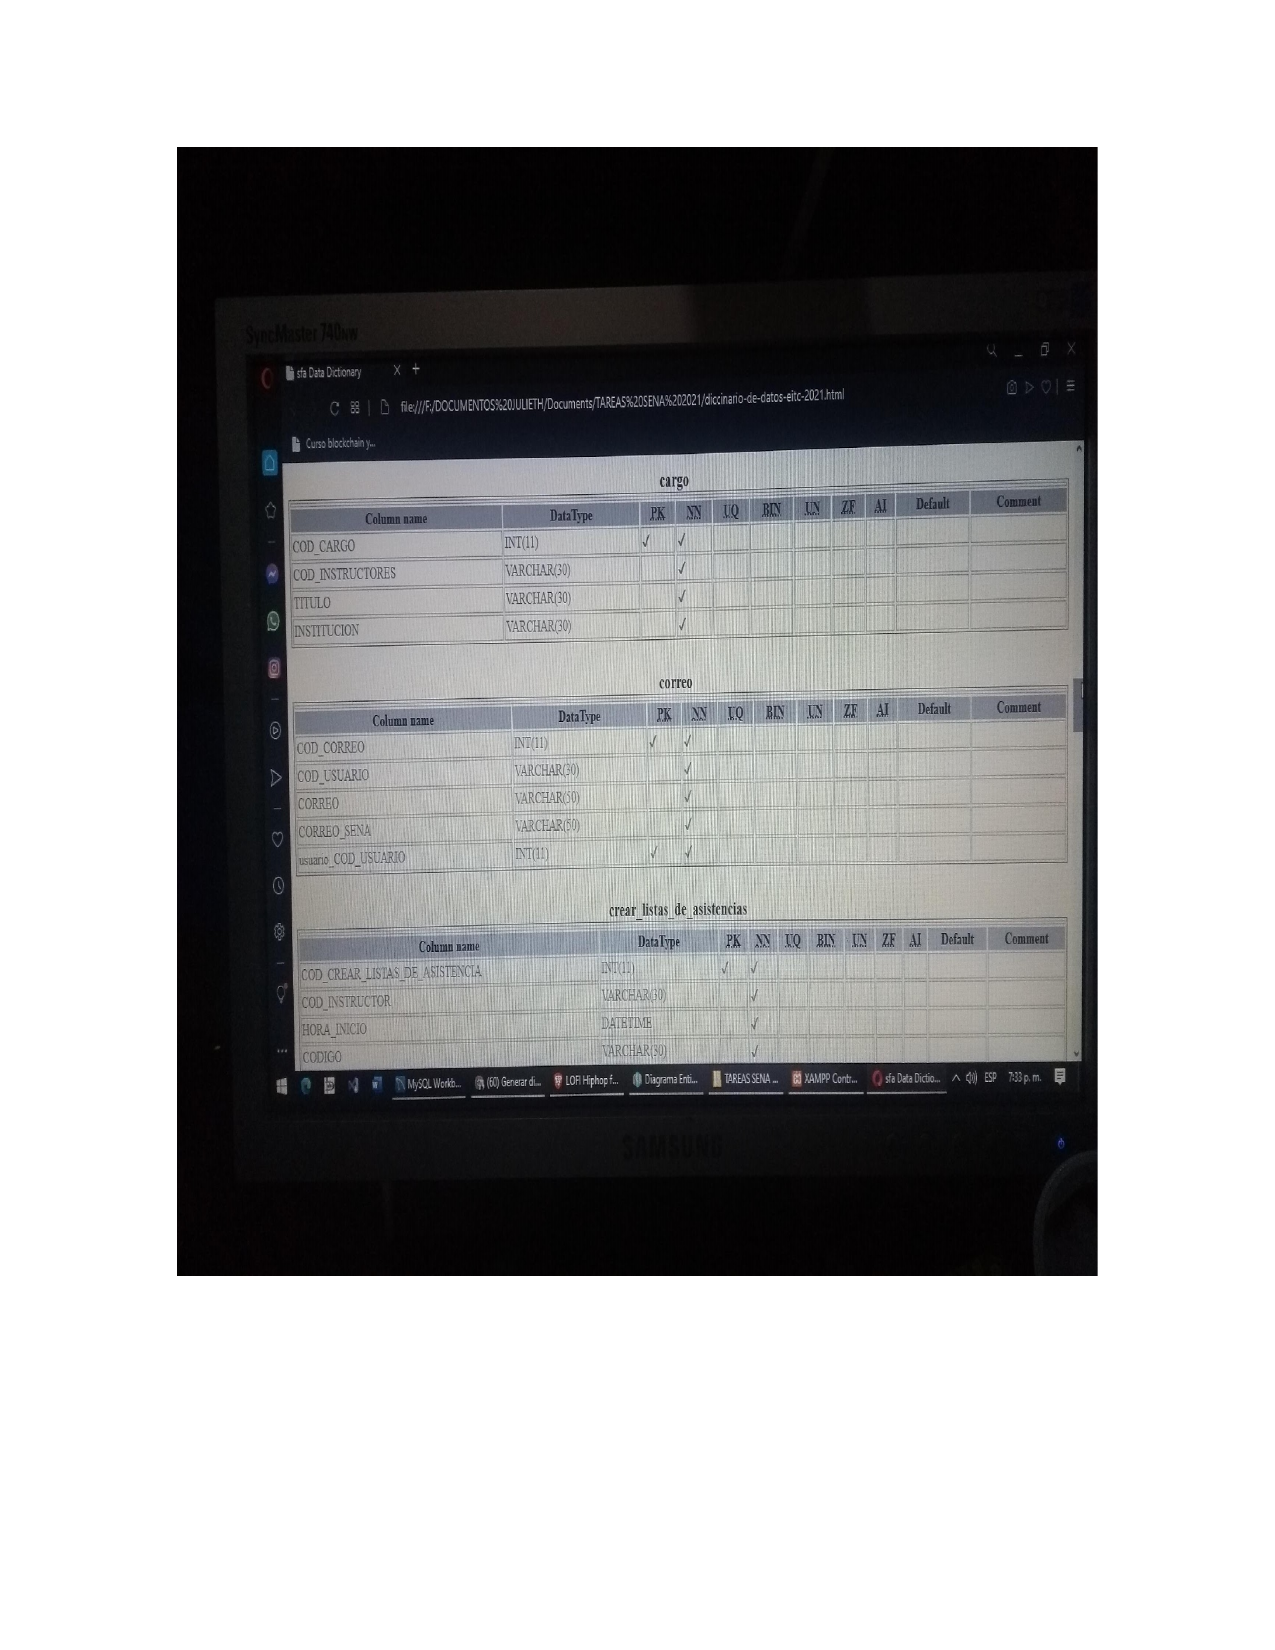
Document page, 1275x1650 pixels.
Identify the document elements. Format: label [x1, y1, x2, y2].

picture [177, 147, 1098, 1276]
